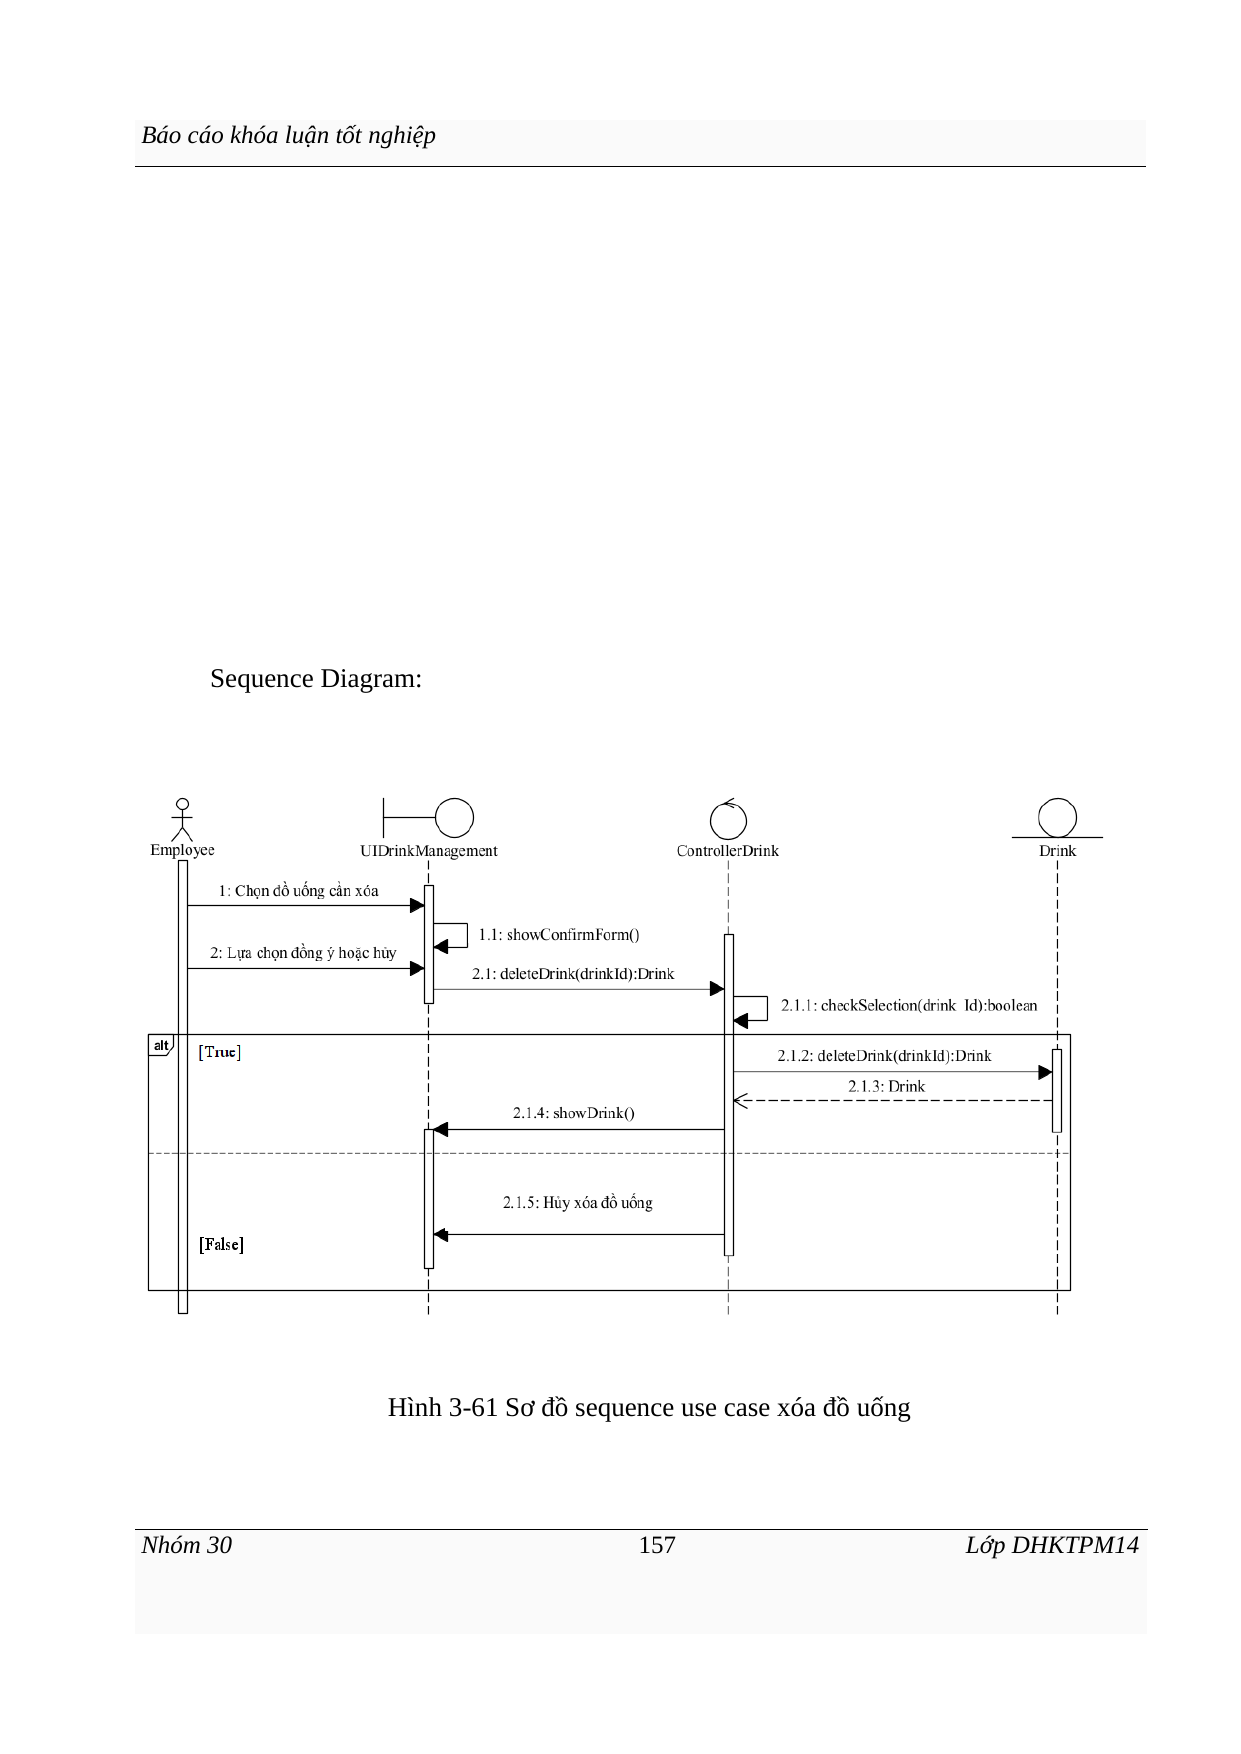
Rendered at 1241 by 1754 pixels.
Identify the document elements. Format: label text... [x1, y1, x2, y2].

table_header [135, 756, 1105, 1362]
text Sequence Diagram: [135, 663, 1105, 694]
picture [141, 785, 1106, 1317]
